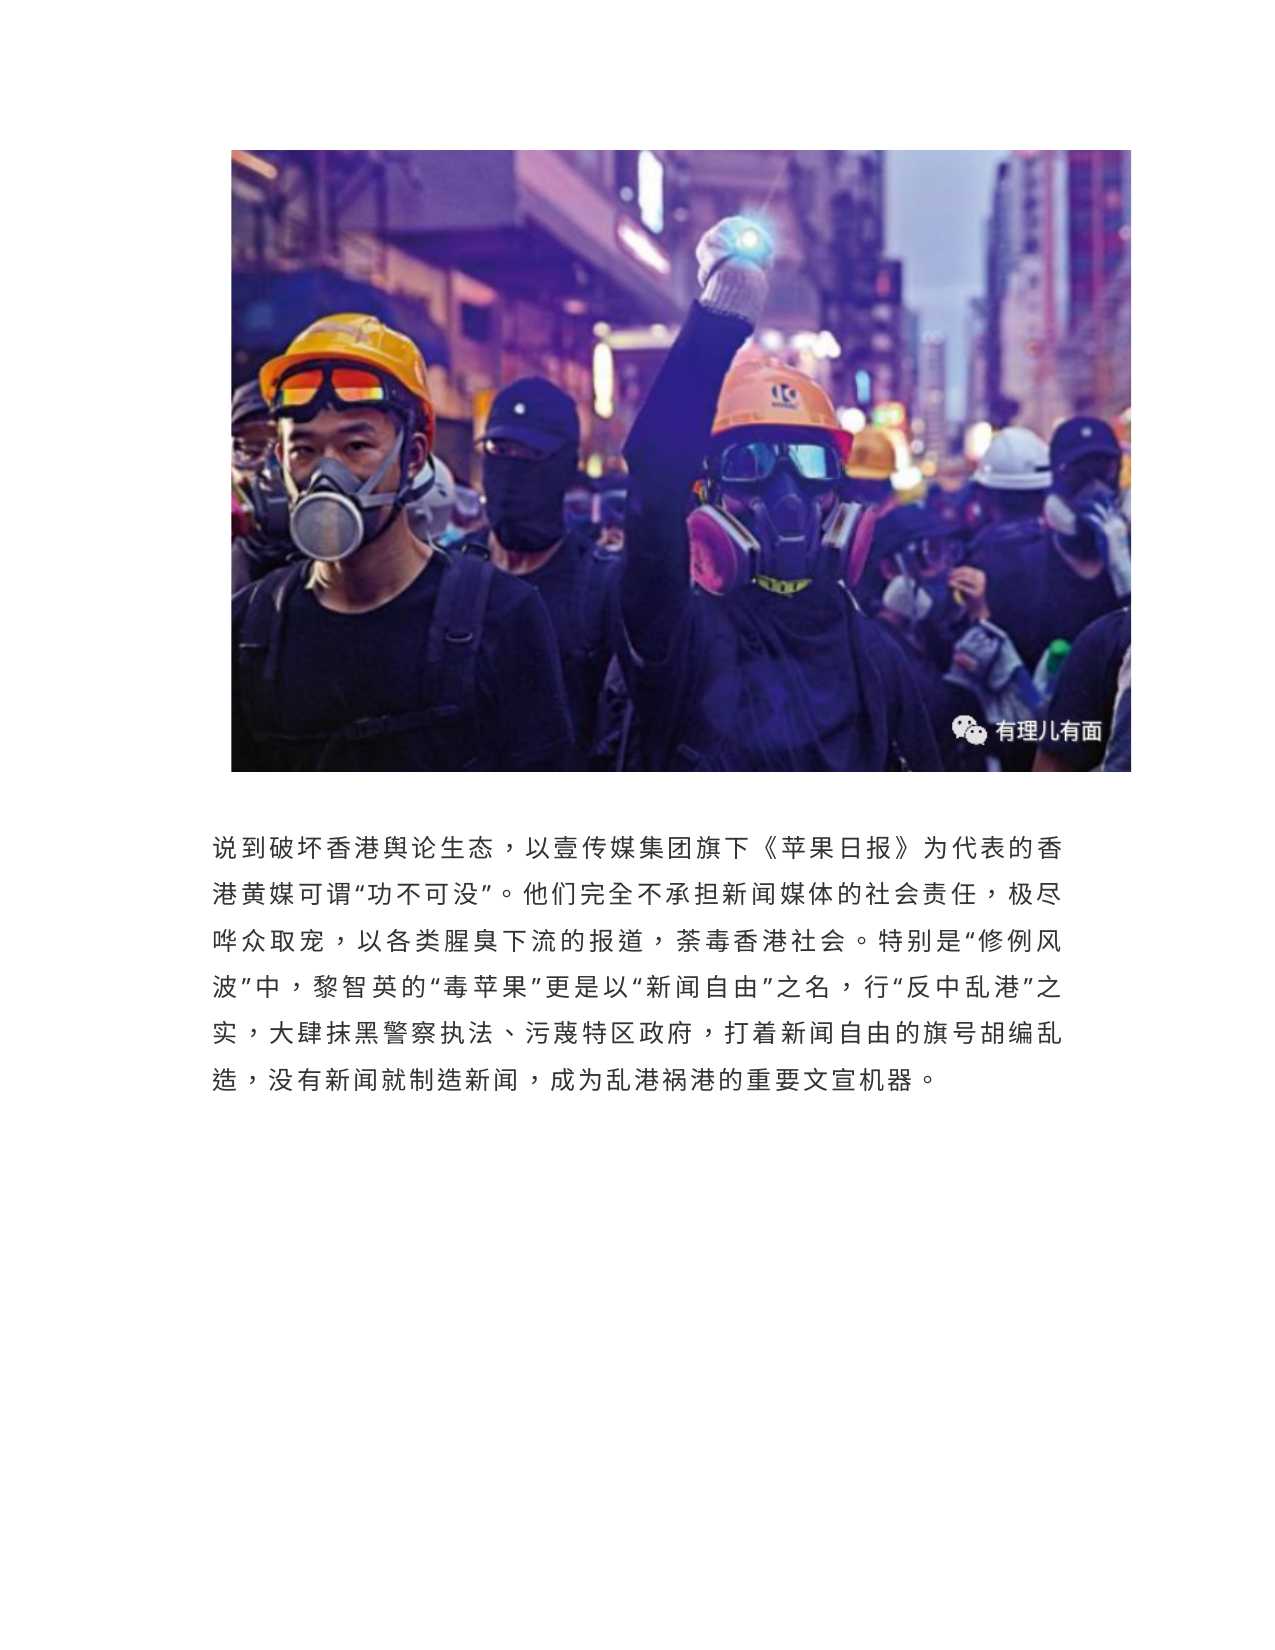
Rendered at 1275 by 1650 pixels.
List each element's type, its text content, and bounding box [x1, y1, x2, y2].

picture [231, 150, 1132, 772]
text 说到破坏香港舆论生态，以壹传媒集团旗下《苹果日报》为代表的香港黄媒可谓“功不可没”。他们完全不承担新闻媒体的社会责任，极尽哗众取宠，以各类腥臭下流的报道，荼毒香港社会。特别是“修例风波”中，黎智英的“毒苹果”更是以“新闻自由”之名，行“反中乱港”之实，大肆抹黑警察执法、污蔑特区政府，打着新闻自由的旗号胡编乱造，没有新闻就制造新闻，成为乱港祸港的重要文宣机器。 [212, 818, 1062, 1097]
